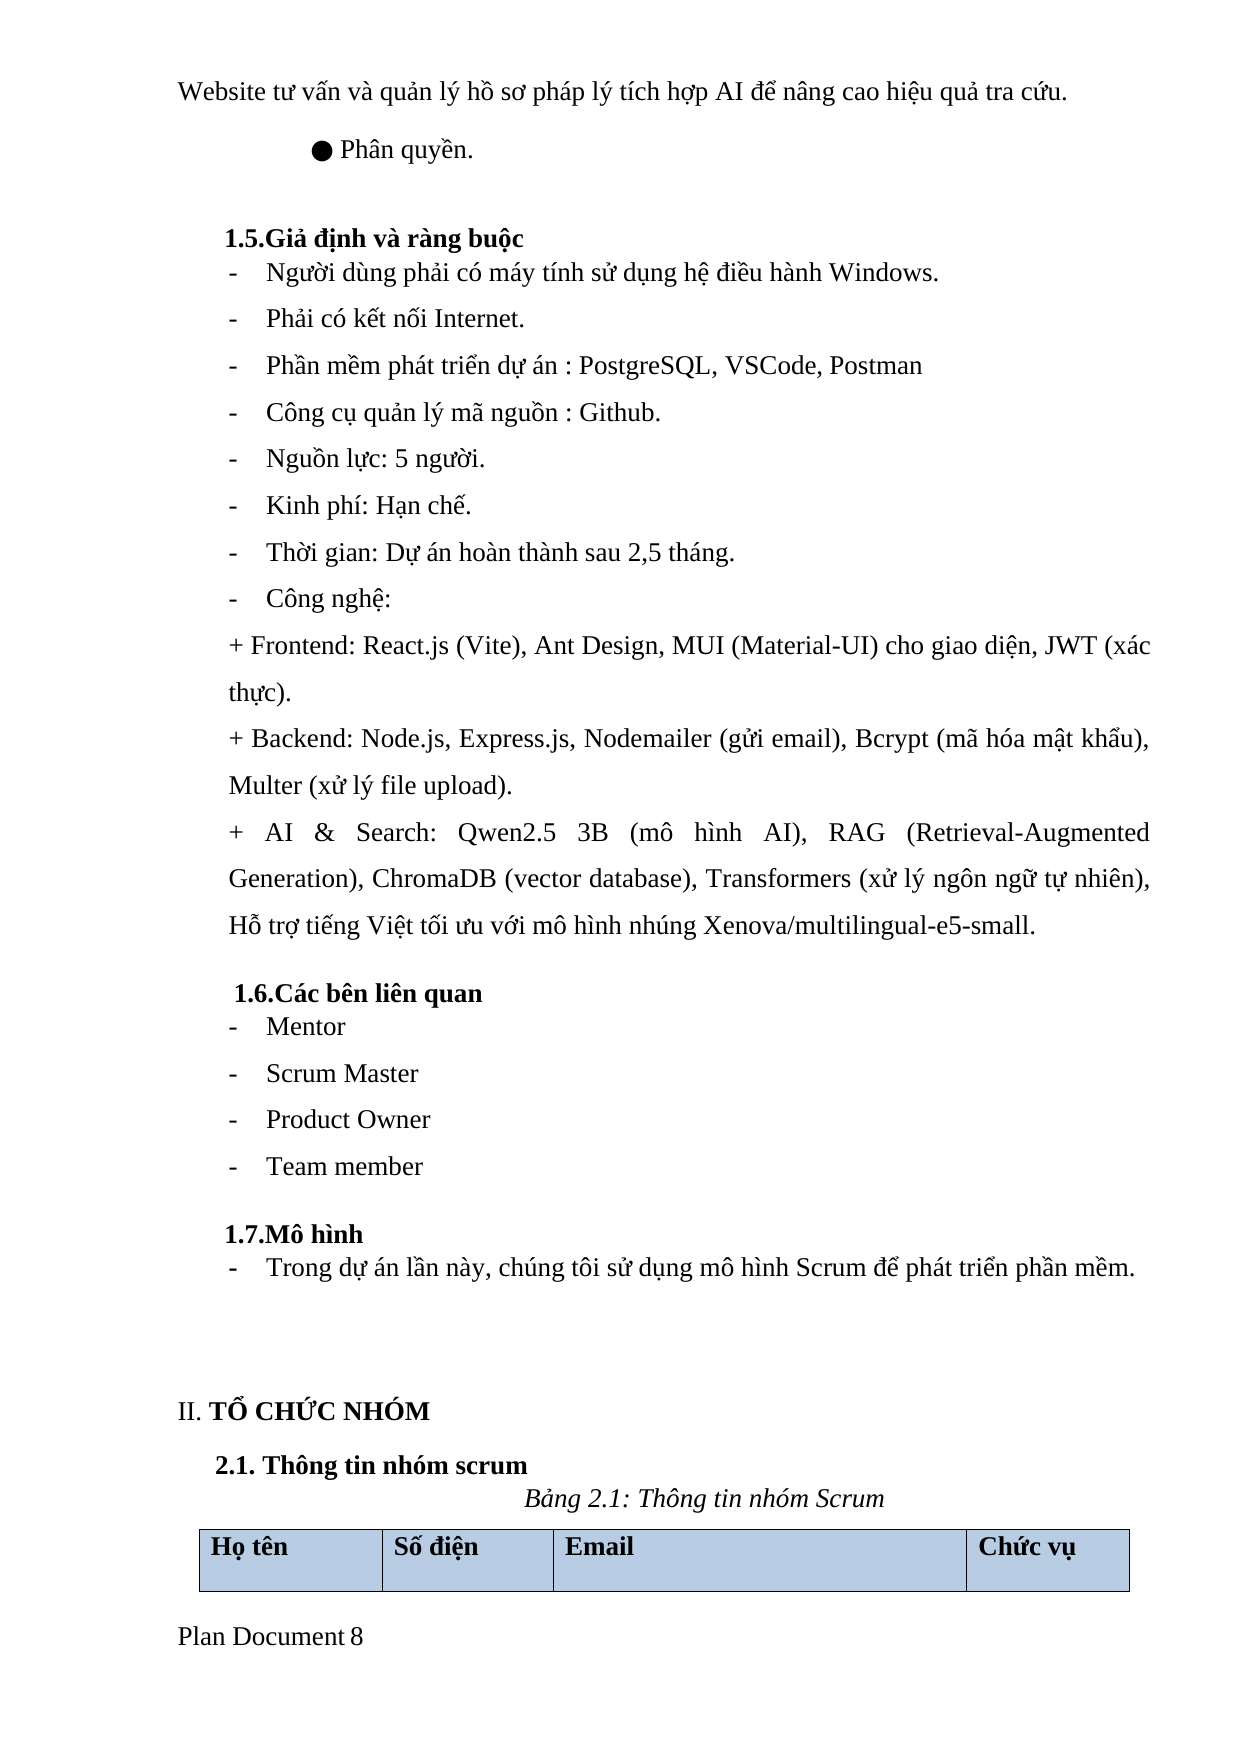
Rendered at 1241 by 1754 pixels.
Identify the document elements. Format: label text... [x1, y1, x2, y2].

list Phân quyền. [310, 118, 1152, 174]
text + Frontend: React.js (Vite), Ant Design, MUI (Material-UI) cho giao diện, JWT (xác thực). [228, 629, 1152, 707]
list Công cụ quản lý mã nguồn : Github. [228, 396, 1152, 427]
list Trong dự án lần này, chúng tôi sử dụng mô hình Scrum để phát triển phần mềm. [228, 1251, 1152, 1282]
text Bảng 2.1: Thông tin nhóm Scrum [260, 1483, 1152, 1514]
text + Backend: Node.js, Express.js, Nodemailer (gửi email), Bcrypt (mã hóa mật khẩu), Multer (xử lý file upload). [228, 723, 1152, 800]
list Người dùng phải có máy tính sử dụng hệ điều hành Windows. [228, 256, 1152, 287]
subtitle 1.5.Giả định và ràng buộc [224, 222, 1152, 253]
list Phần mềm phát triển dự án : PostgreSQL, VSCode, Postman [228, 349, 1152, 380]
list Kinh phí: Hạn chế. [228, 489, 1152, 520]
list Scrum Master [228, 1057, 1152, 1088]
subtitle 2.1. Thông tin nhóm scrum [215, 1449, 1152, 1480]
list Công nghệ: [228, 583, 1152, 614]
table_header Email [554, 1530, 966, 1591]
list Team member [228, 1150, 1152, 1181]
list Phải có kết nối Internet. [228, 302, 1152, 333]
list Nguồn lực: 5 người. [228, 443, 1152, 474]
text + AI & Search: Qwen2.5 3B (mô hình AI), RAG (Retrieval-Augmented Generation), ChromaDB (vector database), Transformers (xử lý ngôn ngữ tự nhiên), Hỗ trợ tiếng Việt tối ưu với mô hình nhúng Xenova/multilingual-e5-small. [228, 816, 1152, 940]
list Product Owner [228, 1104, 1152, 1135]
table_header Số điện thoại [383, 1530, 553, 1591]
table_header Họ tên [200, 1530, 382, 1591]
subtitle 1.7.Mô hình [224, 1218, 1152, 1249]
table_header Chức vụ [967, 1530, 1129, 1591]
subtitle II. TỔ CHỨC NHÓM [177, 1395, 1152, 1426]
list Mentor [228, 1010, 1152, 1041]
subtitle 1.6.Các bên liên quan [233, 977, 1152, 1008]
list Thời gian: Dự án hoàn thành sau 2,5 tháng. [228, 536, 1152, 567]
